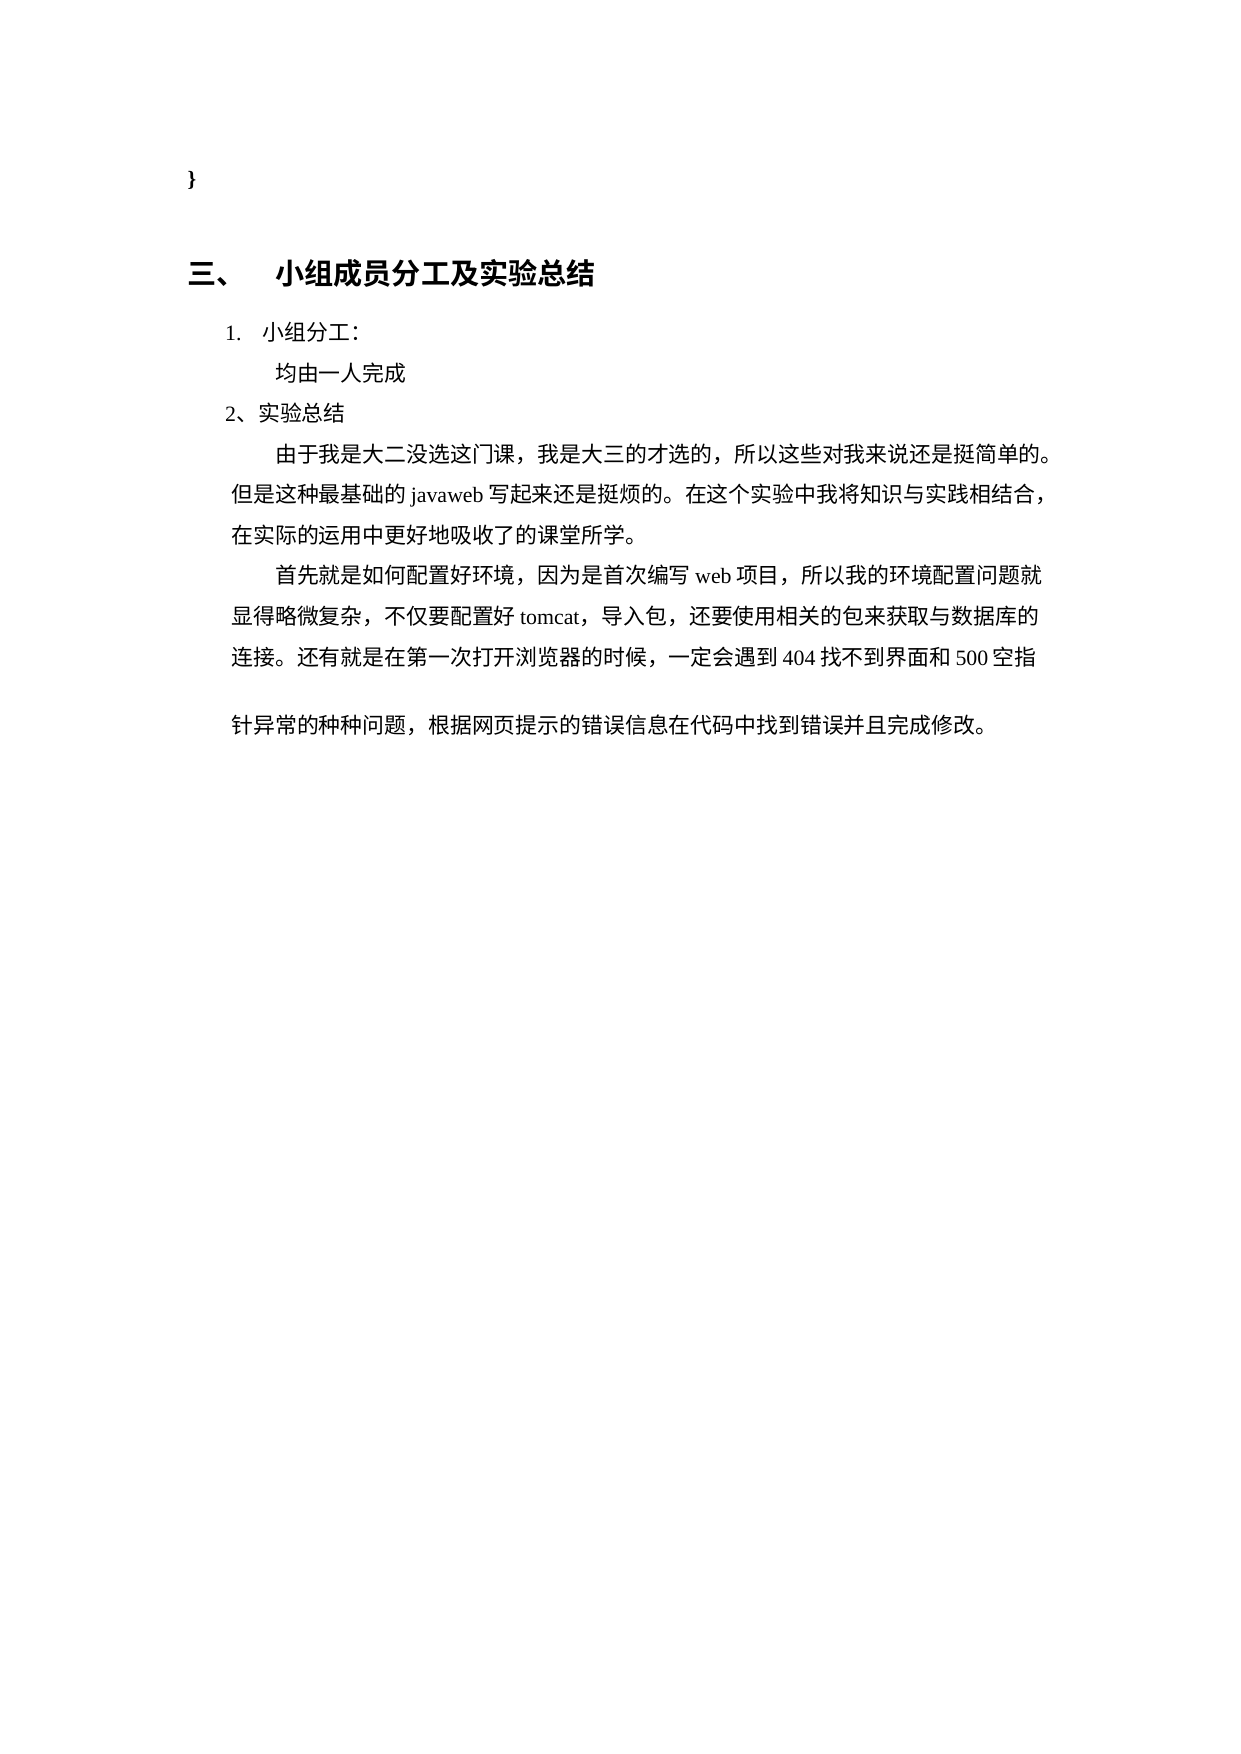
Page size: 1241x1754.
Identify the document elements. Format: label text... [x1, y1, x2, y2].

list } [187, 162, 1053, 194]
list 均由一人完成 [231, 355, 1053, 388]
list 首先就是如何配置好环境，因为是首次编写web项目，所以我的环境配置问题就显得略微复杂，不仅要配置好tomcat，导入包，还要使用相关的包来获取与数据库的连接。还有就是在第一次打开浏览器的时候，一定会遇到404找不到界面和500空指针异常的种种问题，根据网页提示的错误信息在代码中找到错误并且完成修改。 [231, 558, 1053, 753]
list 由于我是大二没选这门课，我是大三的才选的，所以这些对我来说还是挺简单的。但是这种最基础的javaweb写起来还是挺烦的。在这个实验中我将知识与实践相结合，在实际的运用中更好地吸收了的课堂所学。 [231, 436, 1053, 550]
list 实验总结 [225, 396, 1053, 428]
list 小组成员分工及实验总结 [187, 239, 1053, 304]
list 小组分工： [225, 315, 1053, 347]
